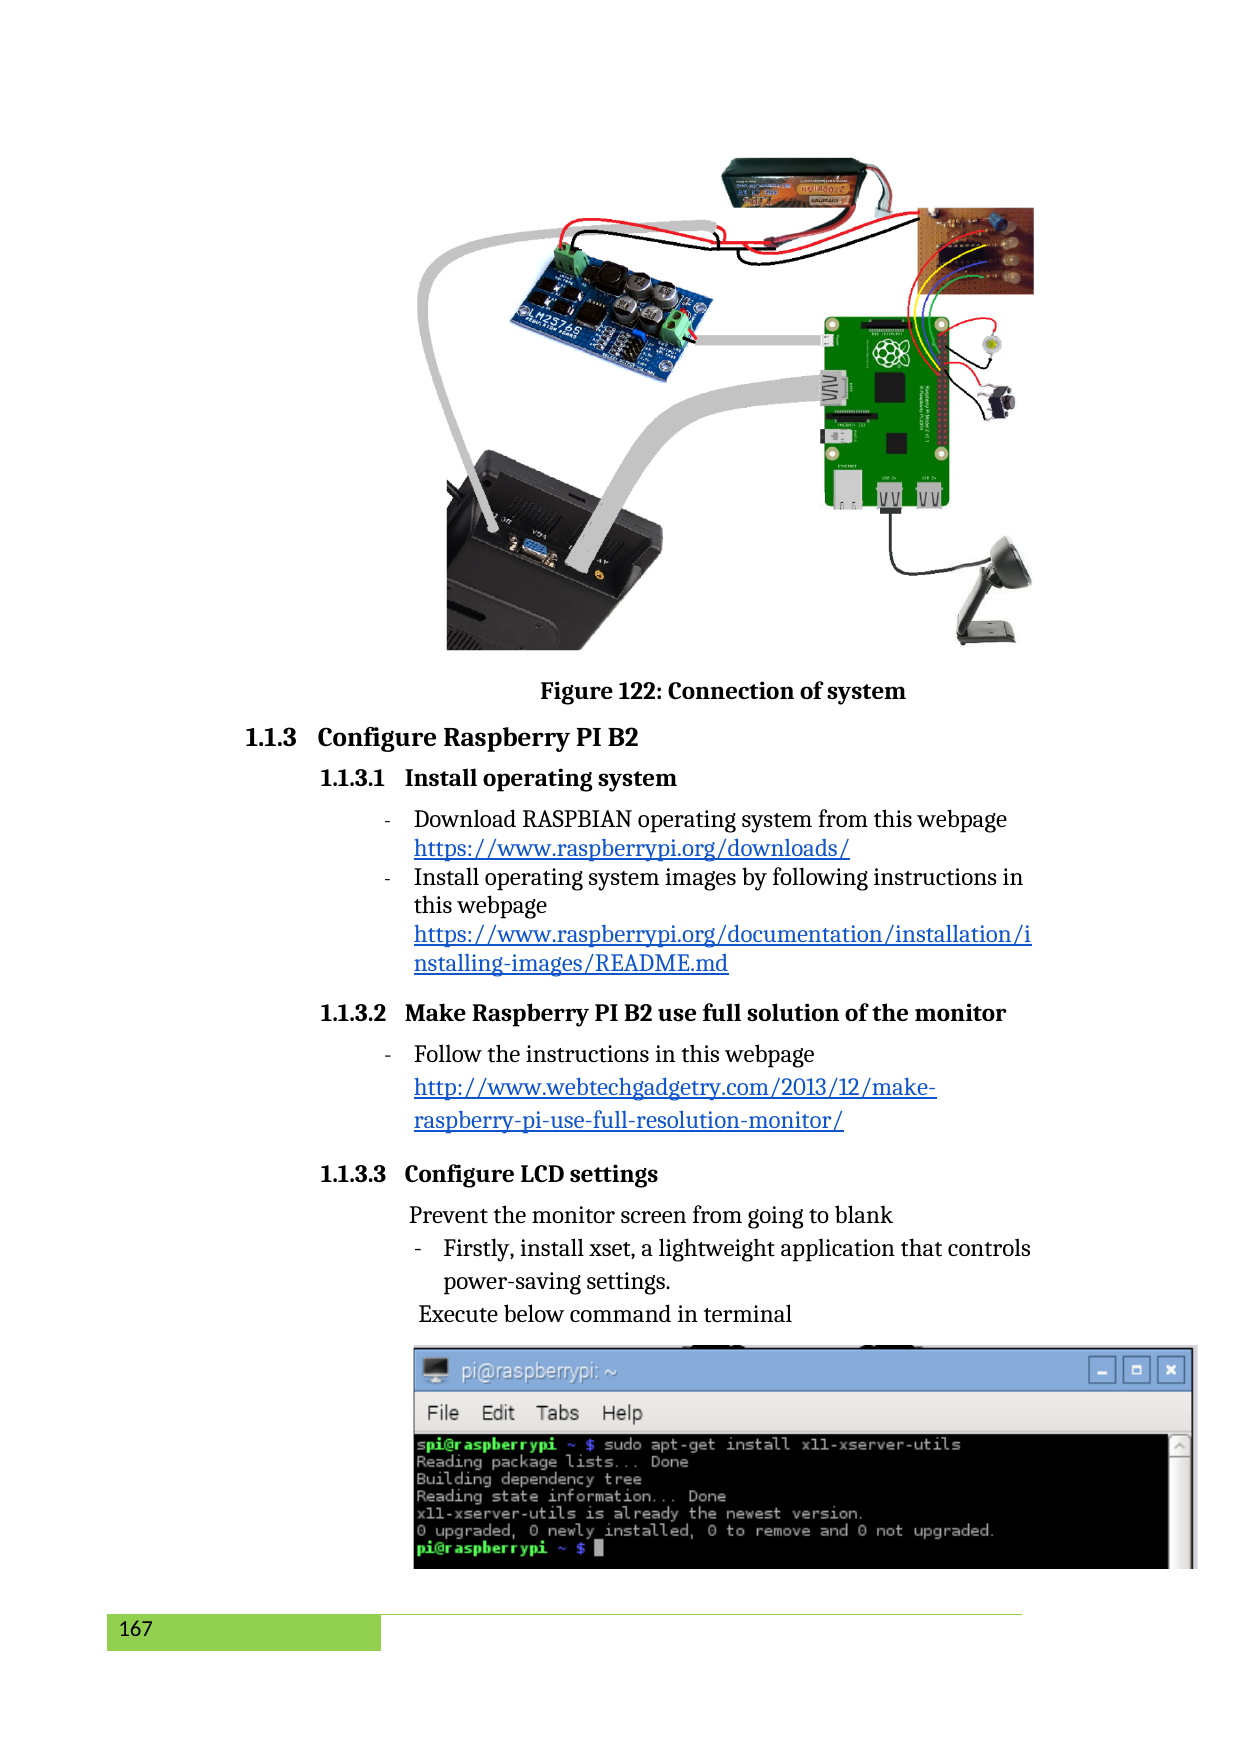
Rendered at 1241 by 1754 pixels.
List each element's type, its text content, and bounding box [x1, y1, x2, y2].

picture [413, 1345, 1198, 1569]
list Download RASPBIAN operating system from this webpage https://www.raspberrypi.org/downloads/ [384, 805, 1033, 863]
list Install operating system images by following instructions in this webpage https://www.raspberrypi.org/documentation/installation/installing-images/README.md [384, 863, 1033, 978]
text Prevent the monitor screen from going to blank [343, 1201, 1033, 1229]
subtitle Configure Raspberry PI B2 [246, 722, 1033, 753]
text Figure 122: Connection of system [413, 677, 1033, 706]
subtitle Configure LCD settings [321, 1159, 1033, 1188]
picture [413, 147, 1053, 652]
list Follow the instructions in this webpage http://www.webtechgadgetry.com/2013/12/make-raspberry-pi-use-full-resolution-monitor/ [384, 1040, 1033, 1134]
subtitle Make Raspberry PI B2 use full solution of the monitor [321, 998, 1033, 1027]
list Firstly, install xset, a lightweight application that controls power-saving settings. [413, 1234, 1033, 1296]
text Execute below command in terminal [343, 1300, 1033, 1329]
subtitle Install operating system [321, 764, 1033, 793]
